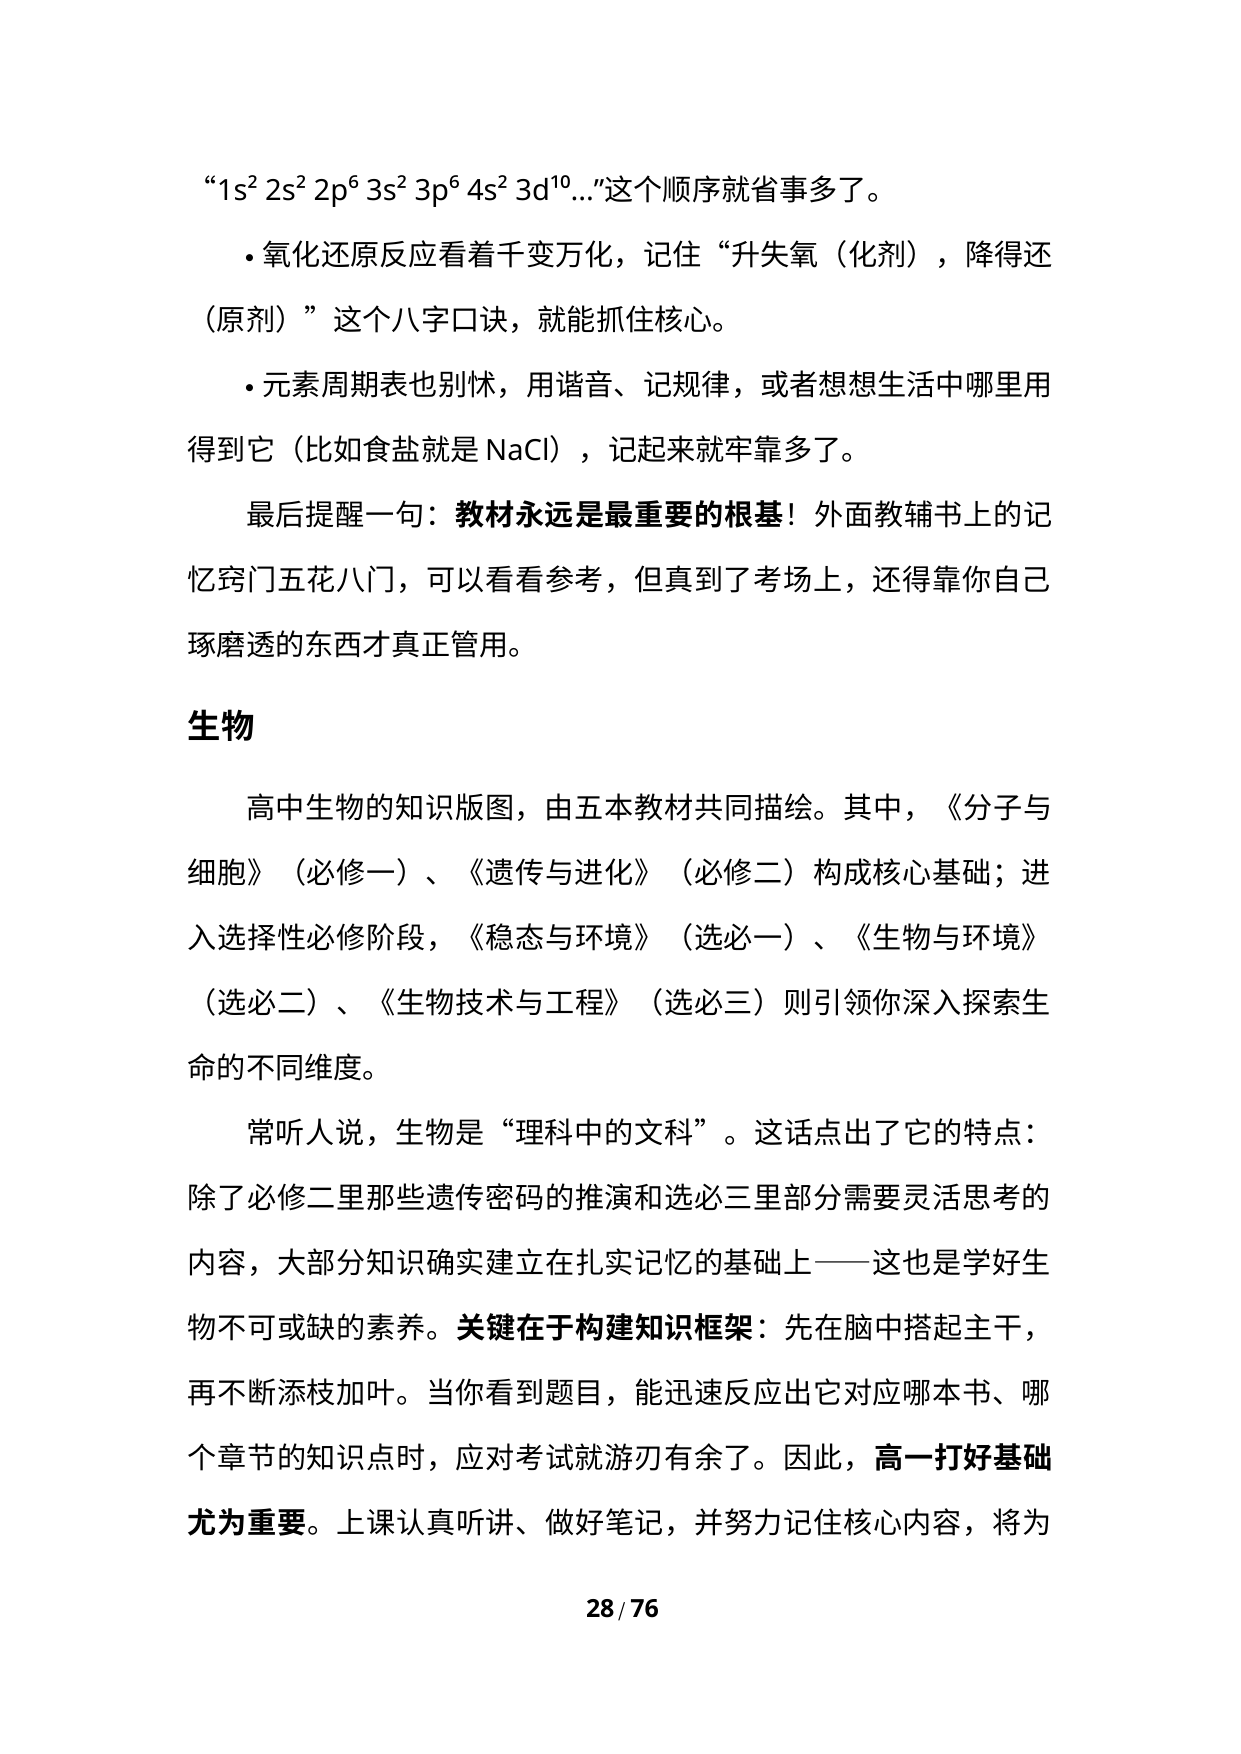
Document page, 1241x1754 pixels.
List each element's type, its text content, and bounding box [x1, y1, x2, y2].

text 高中生物的知识版图，由五本教材共同描绘。其中，《分子与细胞》（必修一）、《遗传与进化》（必修二）构成核心基础；进入选择性必修阶段，《稳态与环境》（选必一）、《生物与环境》（选必二）、《生物技术与工程》（选必三）则引领你深入探索生命的不同维度。 [187, 773, 1053, 1098]
list 氧化还原反应看着千变万化，记住“升失氧（化剂），降得还（原剂）”这个八字口诀，就能抓住核心。 [187, 221, 1053, 351]
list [187, 156, 1053, 221]
list 元素周期表也别怵，用谐音、记规律，或者想想生活中哪里用得到它（比如食盐就是NaCl），记起来就牢靠多了。 [187, 351, 1053, 481]
text 最后提醒一句：教材永远是最重要的根基！外面教辅书上的记忆窍门五花八门，可以看看参考，但真到了考场上，还得靠你自己琢磨透的东西才真正管用。 [187, 481, 1053, 676]
text 生物 [187, 692, 1053, 757]
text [187, 1098, 1053, 1553]
